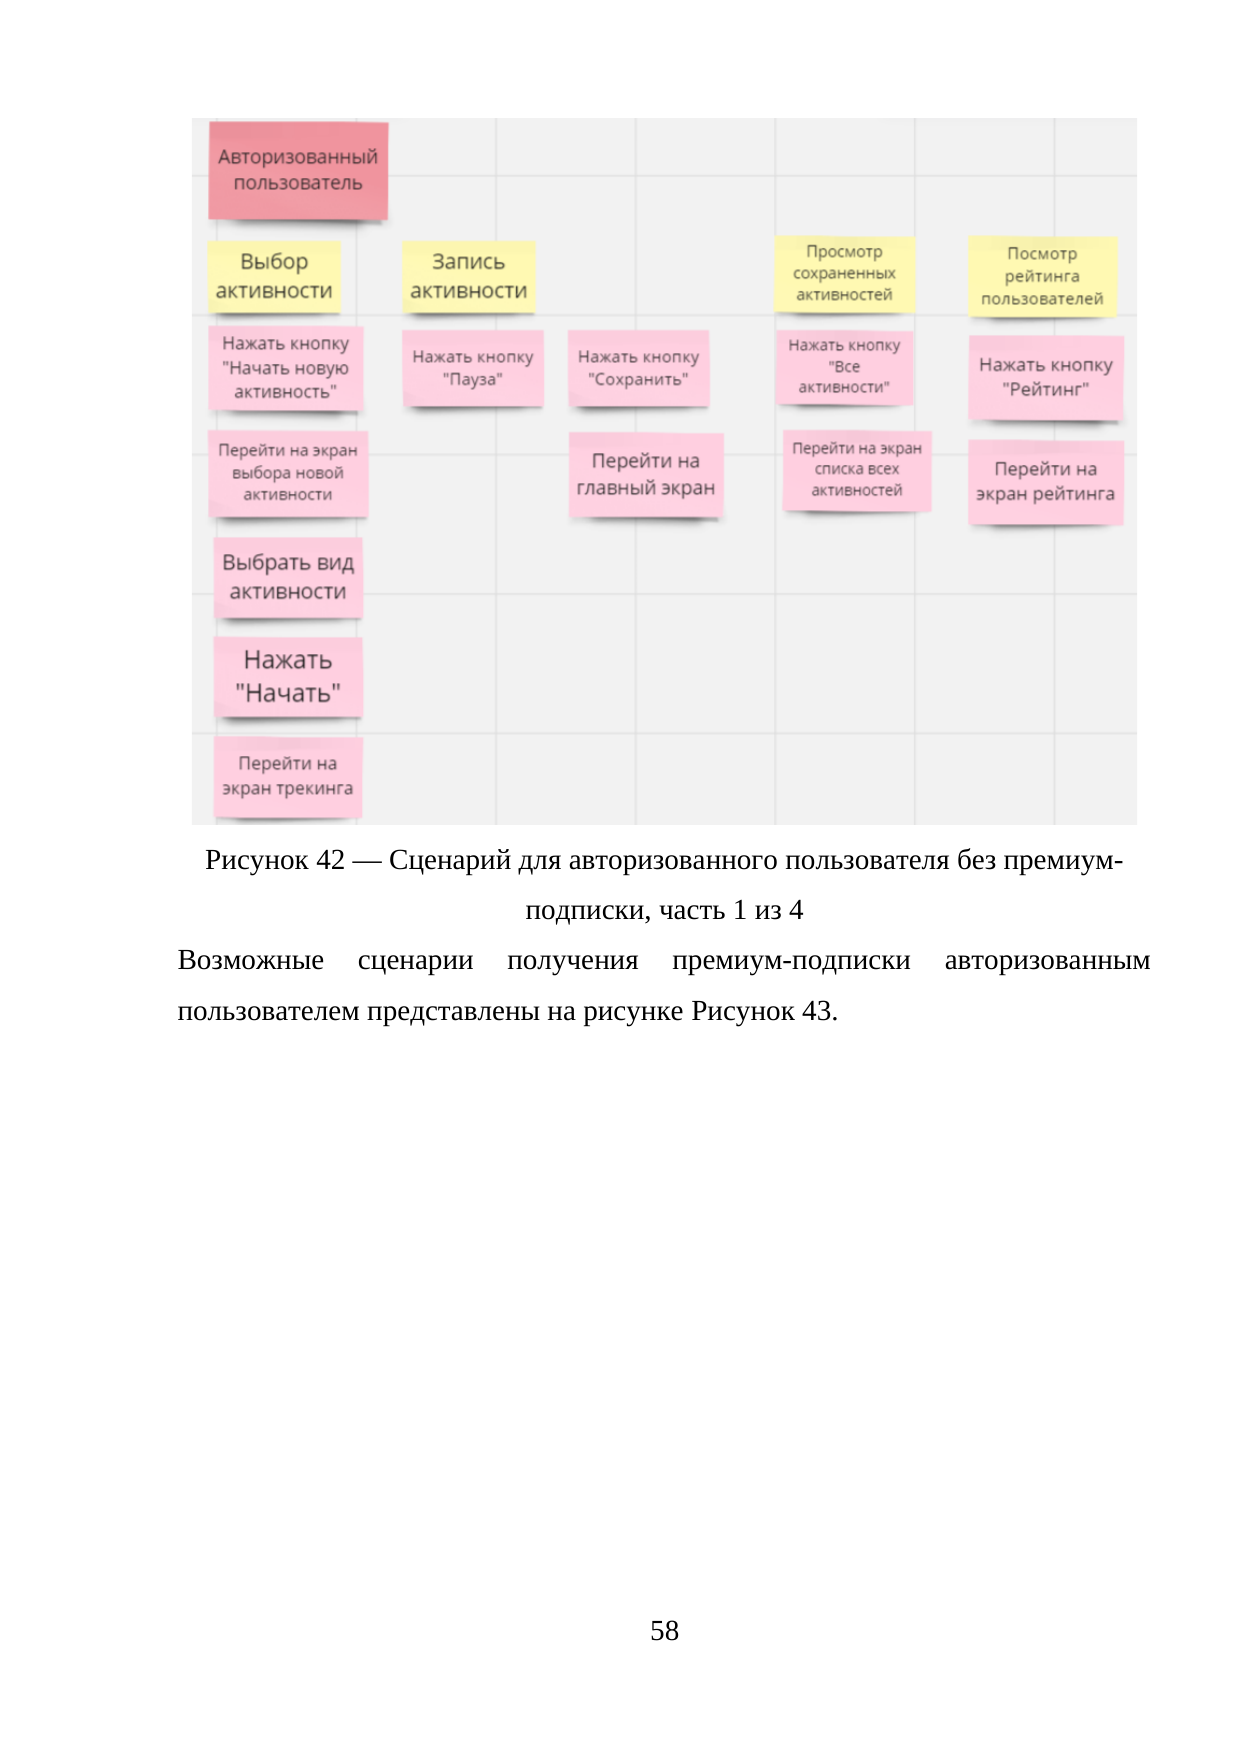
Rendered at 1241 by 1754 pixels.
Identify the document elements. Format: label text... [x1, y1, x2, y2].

text Рисунок 42 — Сценарий для авторизованного пользователя без премиум-подписки, часть 1 из 4 [177, 842, 1152, 926]
picture [191, 118, 1138, 825]
text Возможные сценарии получения премиум-подписки авторизованным пользователем представлены на рисунке Рисунок 43. [177, 942, 1152, 1026]
